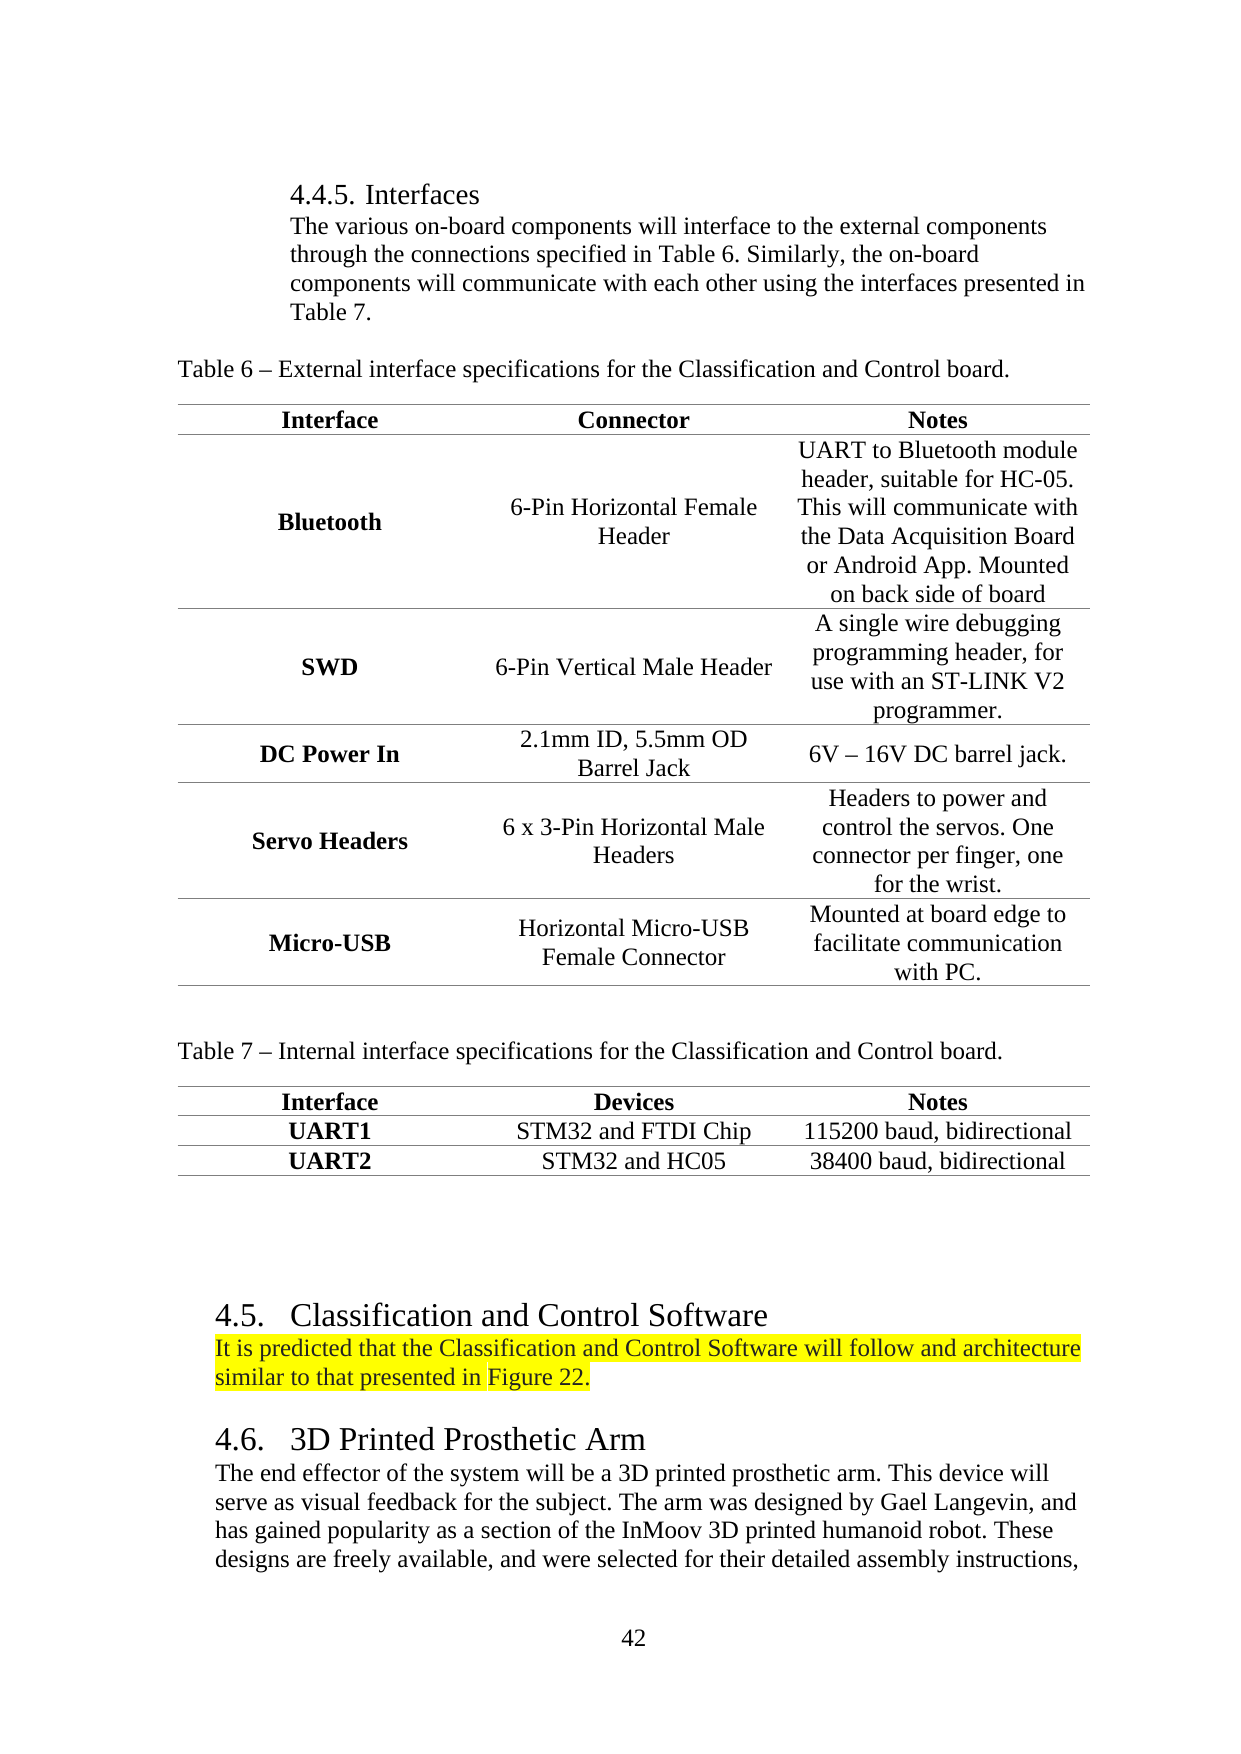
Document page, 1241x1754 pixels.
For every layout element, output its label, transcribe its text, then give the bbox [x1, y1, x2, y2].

table_cell UART1 [178, 1116, 482, 1145]
table_cell Mounted at board edge to facilitate communication with PC. [786, 899, 1090, 985]
table_header Interface [178, 1087, 482, 1115]
table_header Devices [482, 1087, 786, 1115]
table_cell 38400 baud, bidirectional [786, 1146, 1090, 1175]
text It is predicted that the Classification and Control Software will follow and architecture similar to that presented in Figure 18. [215, 1333, 1090, 1391]
text Table 7 – Internal interface specifications for the Classification and Control board. [177, 1036, 1090, 1065]
table_cell 6 x 3-Pin Horizontal Male Headers [482, 783, 786, 898]
table_header Connector [482, 405, 786, 434]
table_cell Servo Headers [178, 783, 482, 898]
table_cell Headers to power and control the servos. One connector per finger, one for the wrist. [786, 783, 1090, 898]
text The various on-board components will interface to the external components through the connections specified in Table 6. Similarly, the on-board components will communicate with each other using the interfaces presented in Table 7. [290, 211, 1090, 326]
subtitle Classification and Control Software [215, 1295, 1090, 1333]
table_cell 6-Pin Vertical Male Header [482, 609, 786, 723]
subtitle Interfaces [290, 177, 1090, 211]
table_cell STM32 and HC05 [482, 1146, 786, 1175]
table_cell DC Power In [178, 725, 482, 782]
table_cell A single wire debugging programming header, for use with an ST-LINK V2 programmer. [786, 609, 1090, 723]
table_cell 6V – 16V DC barrel jack. [786, 725, 1090, 782]
table_header Notes [786, 405, 1090, 434]
table_cell Horizontal Micro-USB Female Connector [482, 899, 786, 985]
table_cell SWD [178, 609, 482, 723]
table_cell STM32 and FTDI Chip [482, 1116, 786, 1145]
text Table 6 – External interface specifications for the Classification and Control board. [177, 354, 1090, 383]
subtitle 3D Printed Prosthetic Arm [215, 1420, 1090, 1458]
table_header Notes [786, 1087, 1090, 1115]
table_cell Bluetooth [178, 435, 482, 607]
table_cell 6-Pin Horizontal Female Header [482, 435, 786, 607]
table_cell UART2 [178, 1146, 482, 1175]
table_cell 115200 baud, bidirectional [786, 1116, 1090, 1145]
table_header Interface [178, 405, 482, 434]
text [215, 1458, 1090, 1573]
table_cell 2.1mm ID, 5.5mm OD Barrel Jack [482, 725, 786, 782]
table_cell Micro-USB [178, 899, 482, 985]
table_cell UART to Bluetooth module header, suitable for HC-05. This will communicate with the Data Acquisition Board or Android App. Mounted on back side of board [786, 435, 1090, 607]
